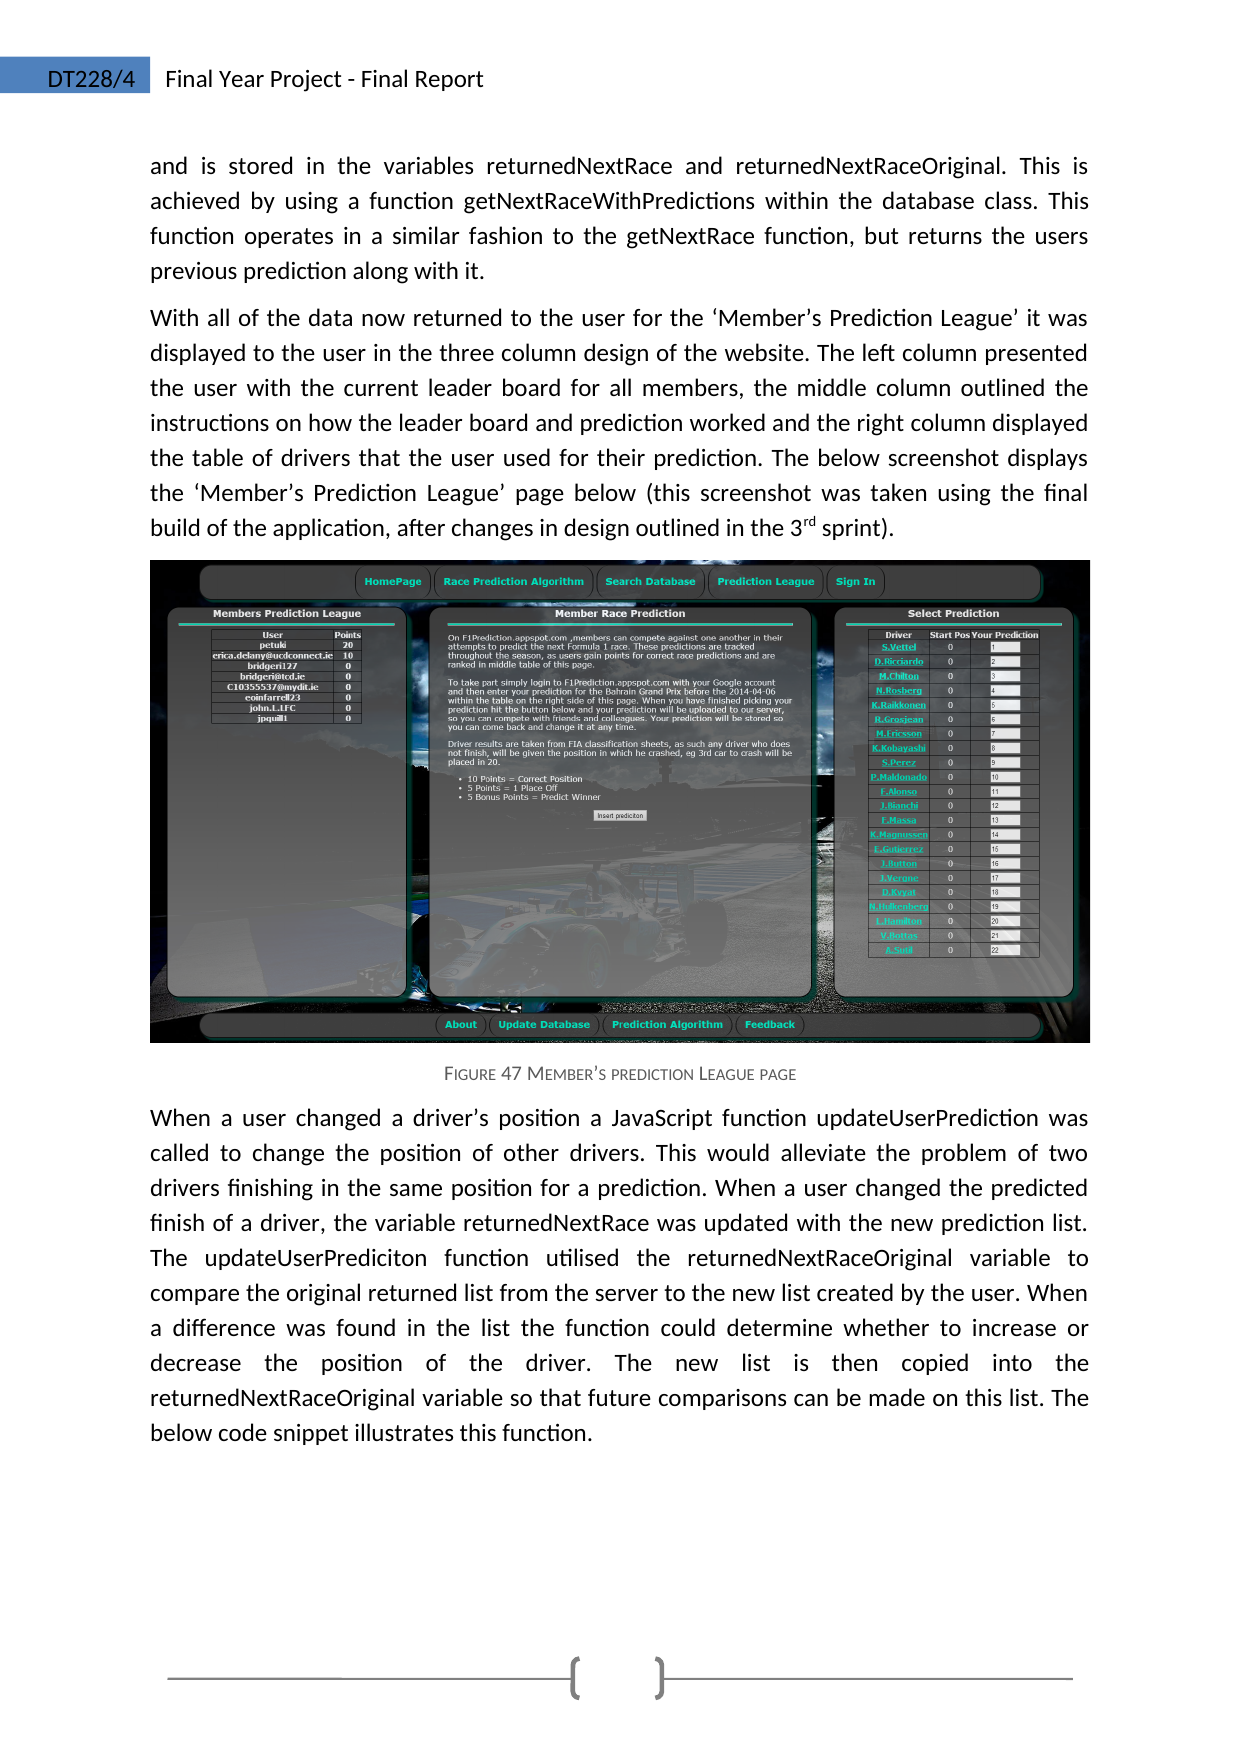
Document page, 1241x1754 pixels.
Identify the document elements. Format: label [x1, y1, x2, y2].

picture [150, 560, 1091, 1043]
